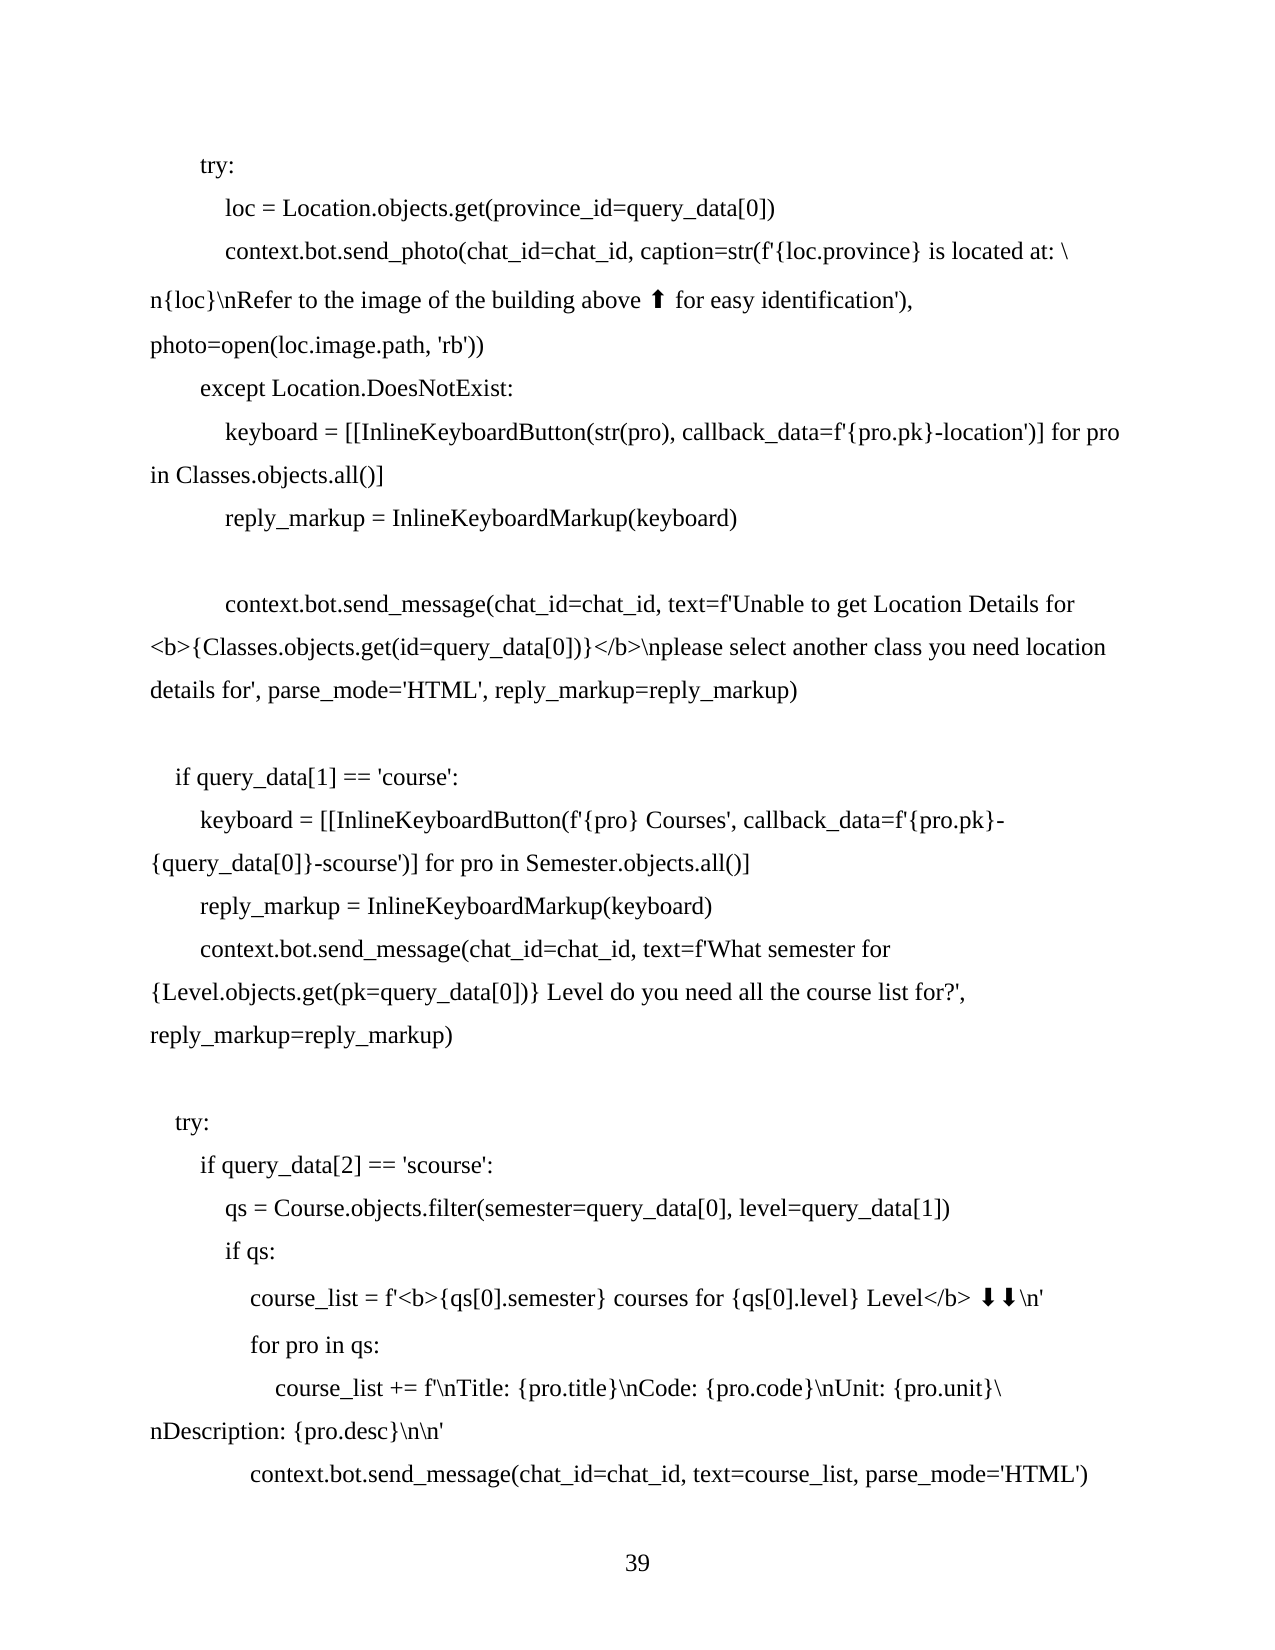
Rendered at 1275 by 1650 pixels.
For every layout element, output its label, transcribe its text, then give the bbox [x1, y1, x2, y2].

text context.bot.send_message(chat_id=chat_id, text=f'Unable to get Location Details for <b>{Classes.objects.get(id=query_data[0])}</b>\nplease select another class you need location details for', parse_mode='HTML', reply_markup=reply_markup) [150, 589, 1125, 704]
text reply_markup = InlineKeyboardMarkup(keyboard) [150, 891, 1125, 920]
text keyboard = [[InlineKeyboardButton(str(pro), callback_data=f'{pro.pk}-location')] for pro in Classes.objects.all()] [150, 417, 1125, 488]
text if query_data[1] == 'course': [150, 762, 1125, 790]
text course_list += f'\nTitle: {pro.title}\nCode: {pro.code}\nUnit: {pro.unit}\nDescription: {pro.desc}\n\n' [150, 1373, 1125, 1445]
text course_list = f'<b>{qs[0].semester} courses for {qs[0].level} Level</b> ⬇️⬇️\n' [150, 1279, 1125, 1313]
text if query_data[2] == 'scourse': [150, 1150, 1125, 1178]
text loc = Location.objects.get(province_id=query_data[0]) [150, 193, 1125, 222]
text reply_markup = InlineKeyboardMarkup(keyboard) [150, 503, 1125, 532]
text for pro in qs: [150, 1330, 1125, 1359]
text if qs: [150, 1236, 1125, 1265]
text context.bot.send_photo(chat_id=chat_id, caption=str(f'{loc.province} is located at: \n{loc}\nRefer to the image of the building above ⬆️ for easy identification'), photo=open(loc.image.path, 'rb')) [150, 236, 1125, 359]
text context.bot.send_message(chat_id=chat_id, text=course_list, parse_mode='HTML') [150, 1459, 1125, 1488]
text qs = Course.objects.filter(semester=query_data[0], level=query_data[1]) [150, 1193, 1125, 1222]
text context.bot.send_message(chat_id=chat_id, text=f'What semester for {Level.objects.get(pk=query_data[0])} Level do you need all the course list for?', reply_markup=reply_markup) [150, 934, 1125, 1049]
text keyboard = [[InlineKeyboardButton(f'{pro} Courses', callback_data=f'{pro.pk}-{query_data[0]}-scourse')] for pro in Semester.objects.all()] [150, 805, 1125, 877]
text try: [150, 150, 1125, 179]
text try: [150, 1107, 1125, 1135]
text except Location.DoesNotExist: [150, 373, 1125, 402]
